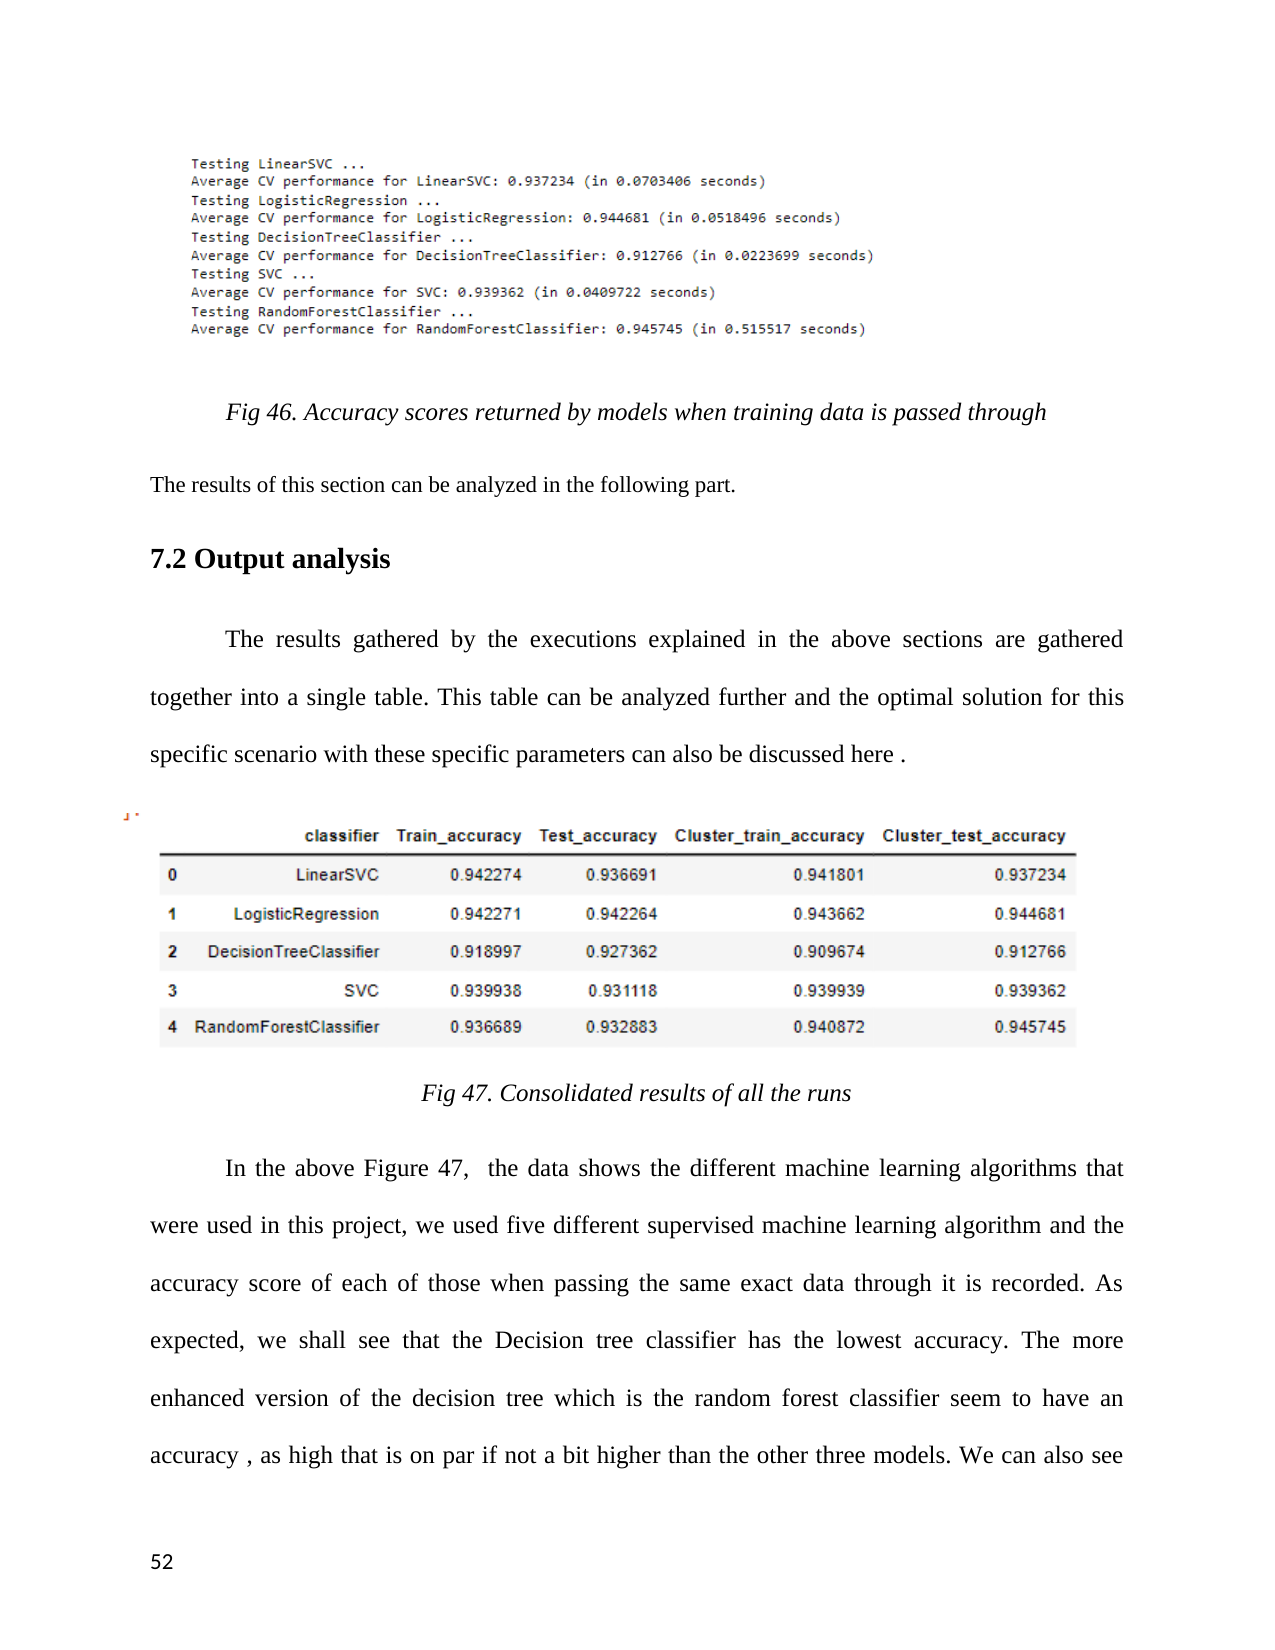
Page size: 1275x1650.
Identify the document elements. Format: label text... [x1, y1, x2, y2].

text Fig 47. Consolidated results of all the runs [150, 1078, 1125, 1107]
picture [150, 150, 1125, 353]
picture [121, 813, 1097, 1060]
text The results of this section can be analyzed in the following part. [150, 471, 1125, 498]
text 7.2 Output analysis [150, 541, 1125, 574]
text Fig 46. Accuracy scores returned by models when training data is passed through [150, 397, 1125, 426]
text The results gathered by the executions explained in the above sections are gathered together into a single table. This table can be analyzed further and the optimal solution for this specific scenario with these specific parameters can also be discussed here . [150, 624, 1125, 768]
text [150, 1153, 1125, 1469]
